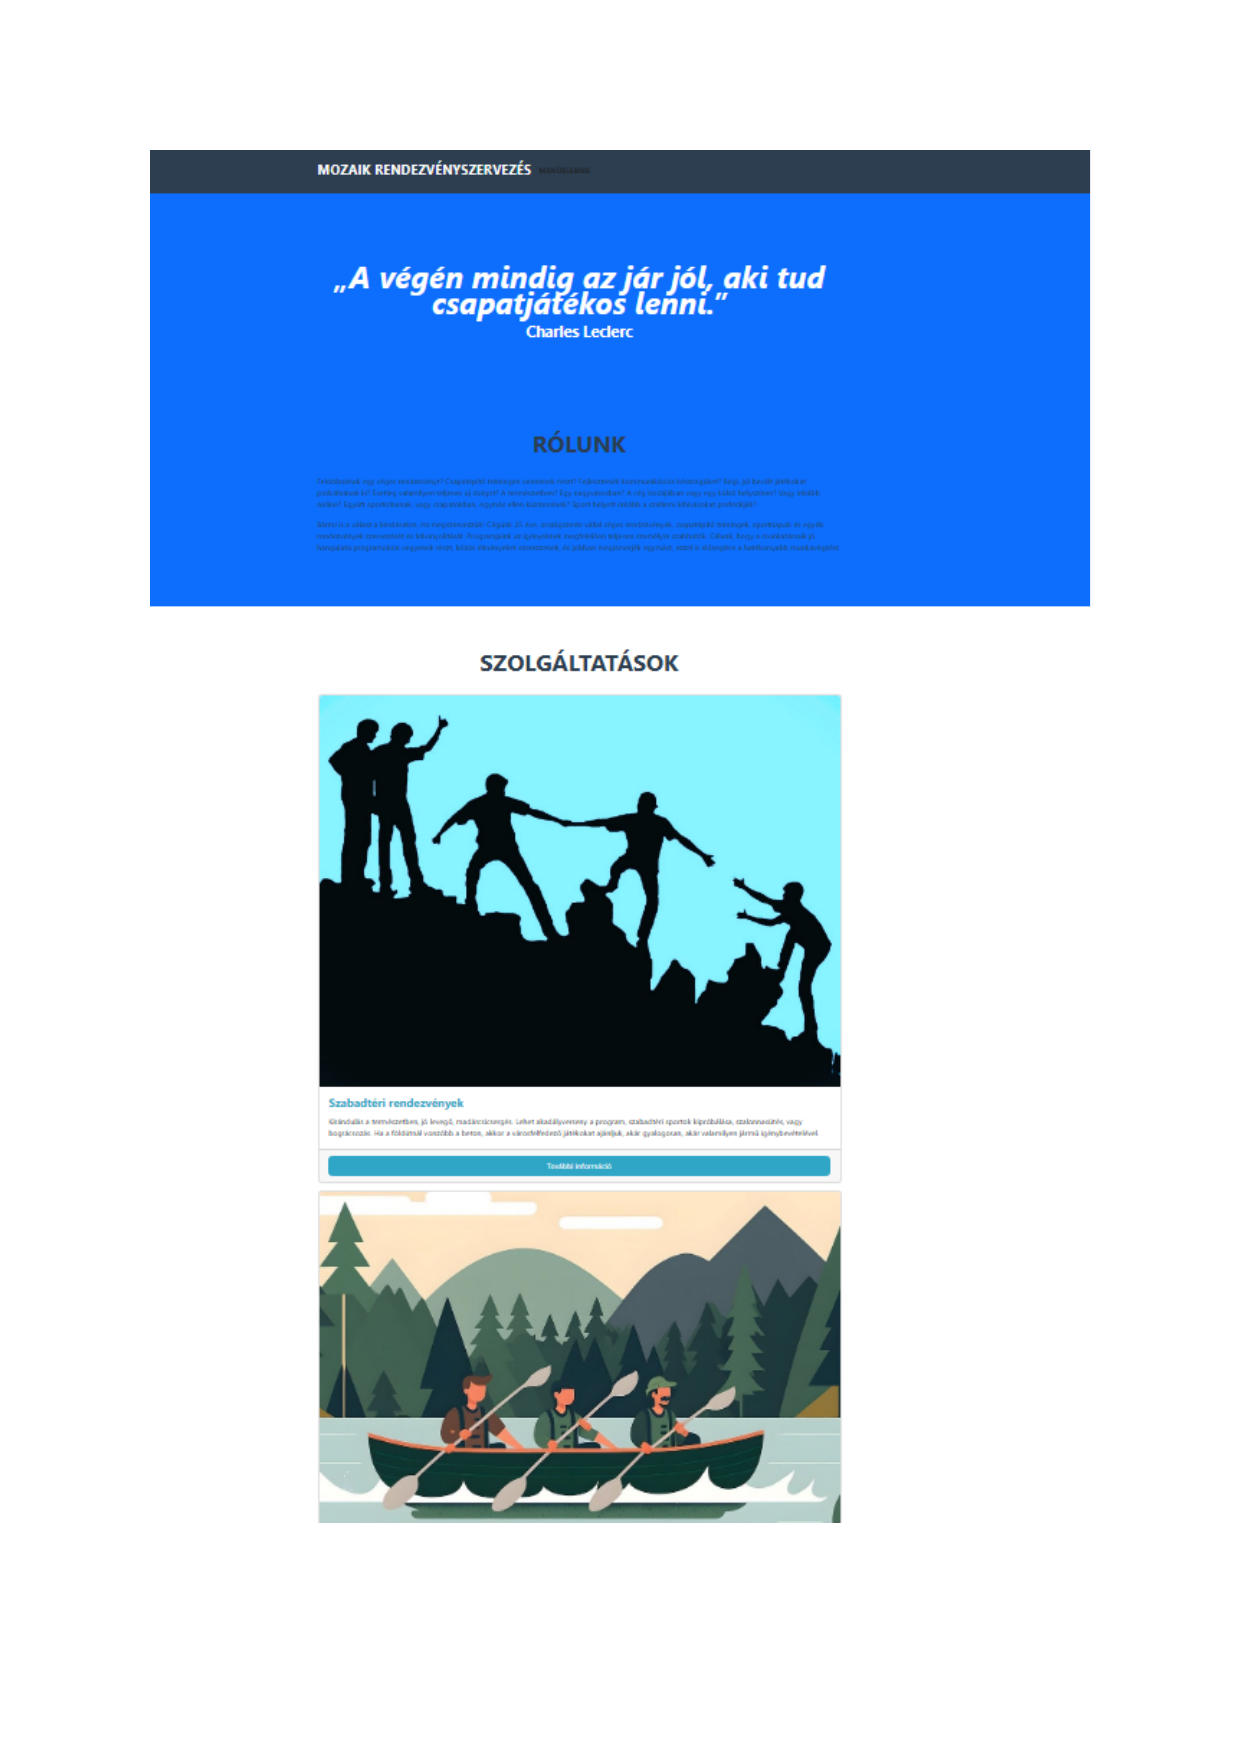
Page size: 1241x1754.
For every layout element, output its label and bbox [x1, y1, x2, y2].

picture [150, 150, 1091, 1523]
